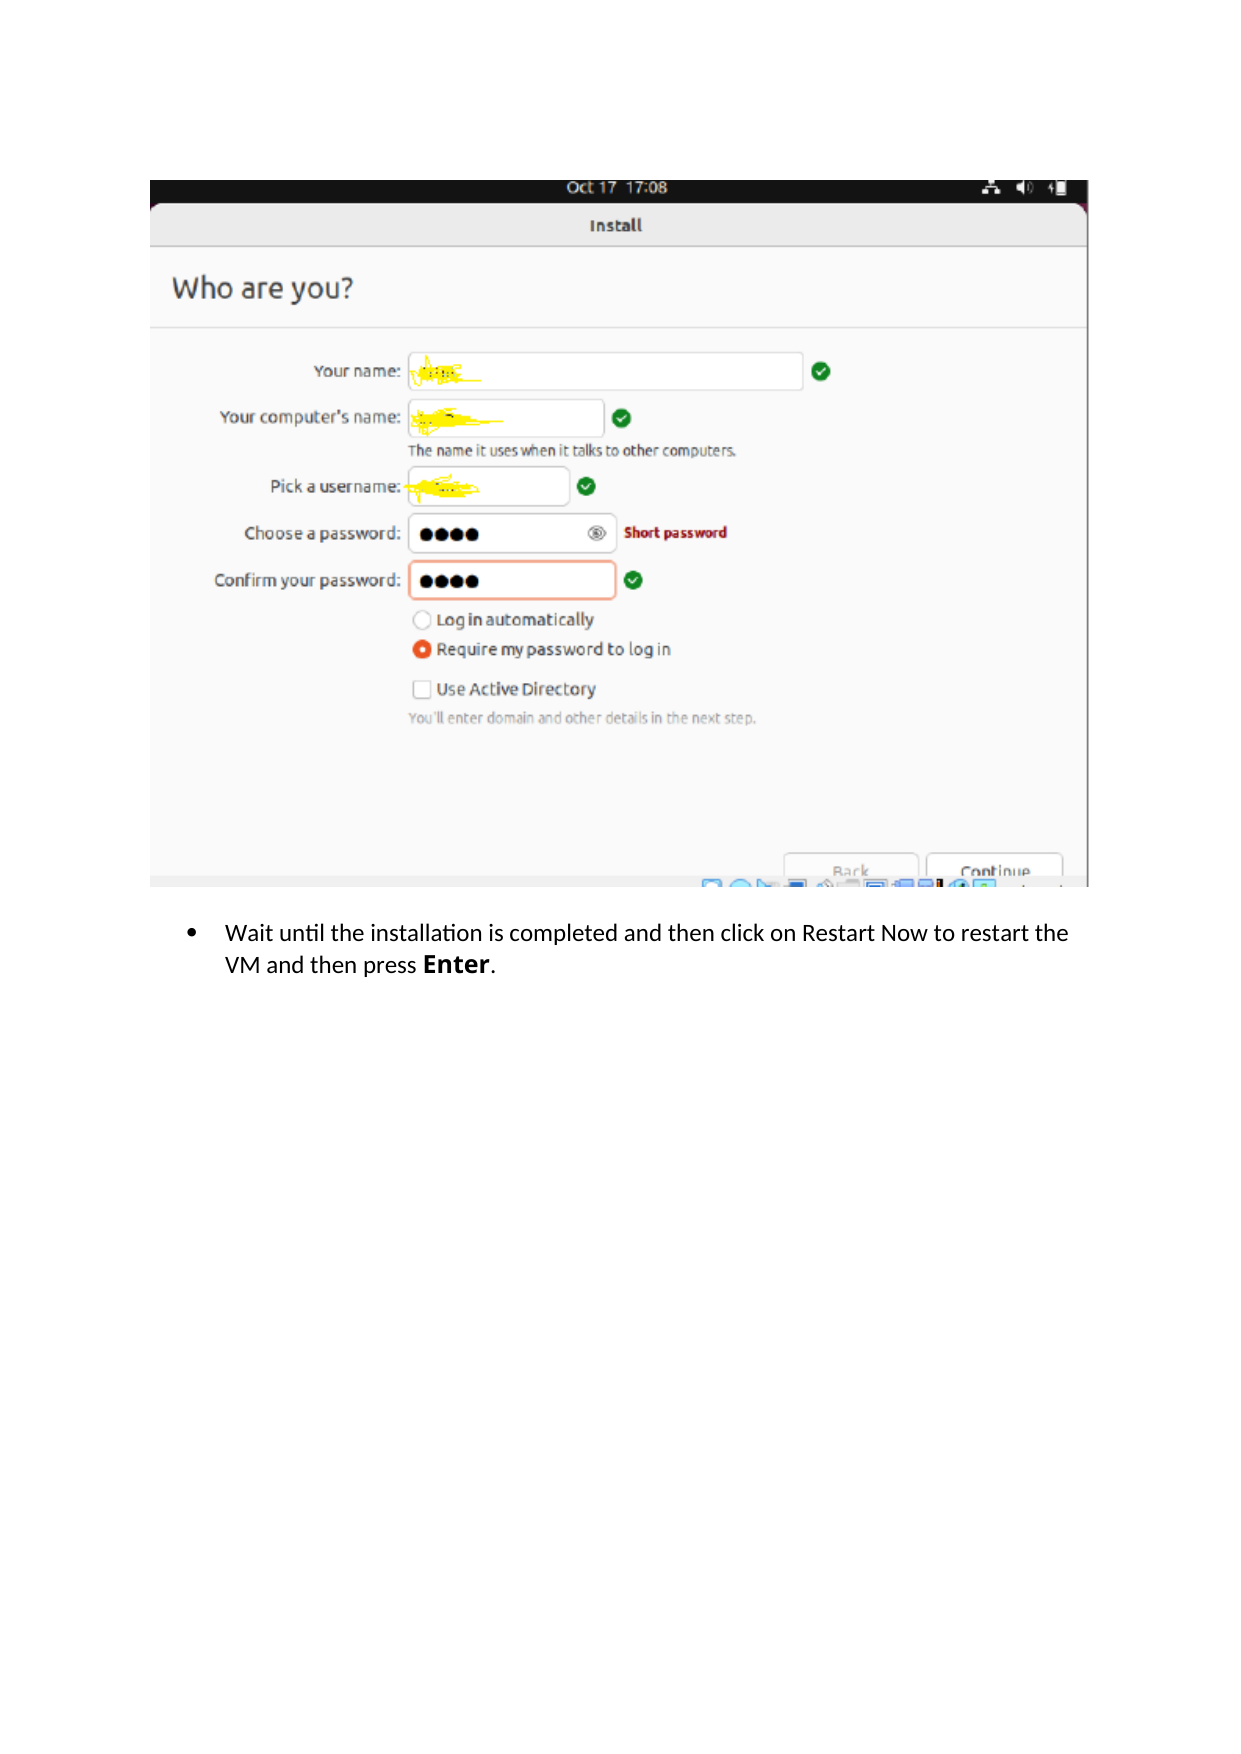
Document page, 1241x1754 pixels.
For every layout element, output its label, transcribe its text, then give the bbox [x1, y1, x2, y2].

list Wait until the installation is completed and then click on Restart Now to restart the VM and then press Enter. [187, 917, 1090, 981]
picture [150, 180, 1095, 887]
